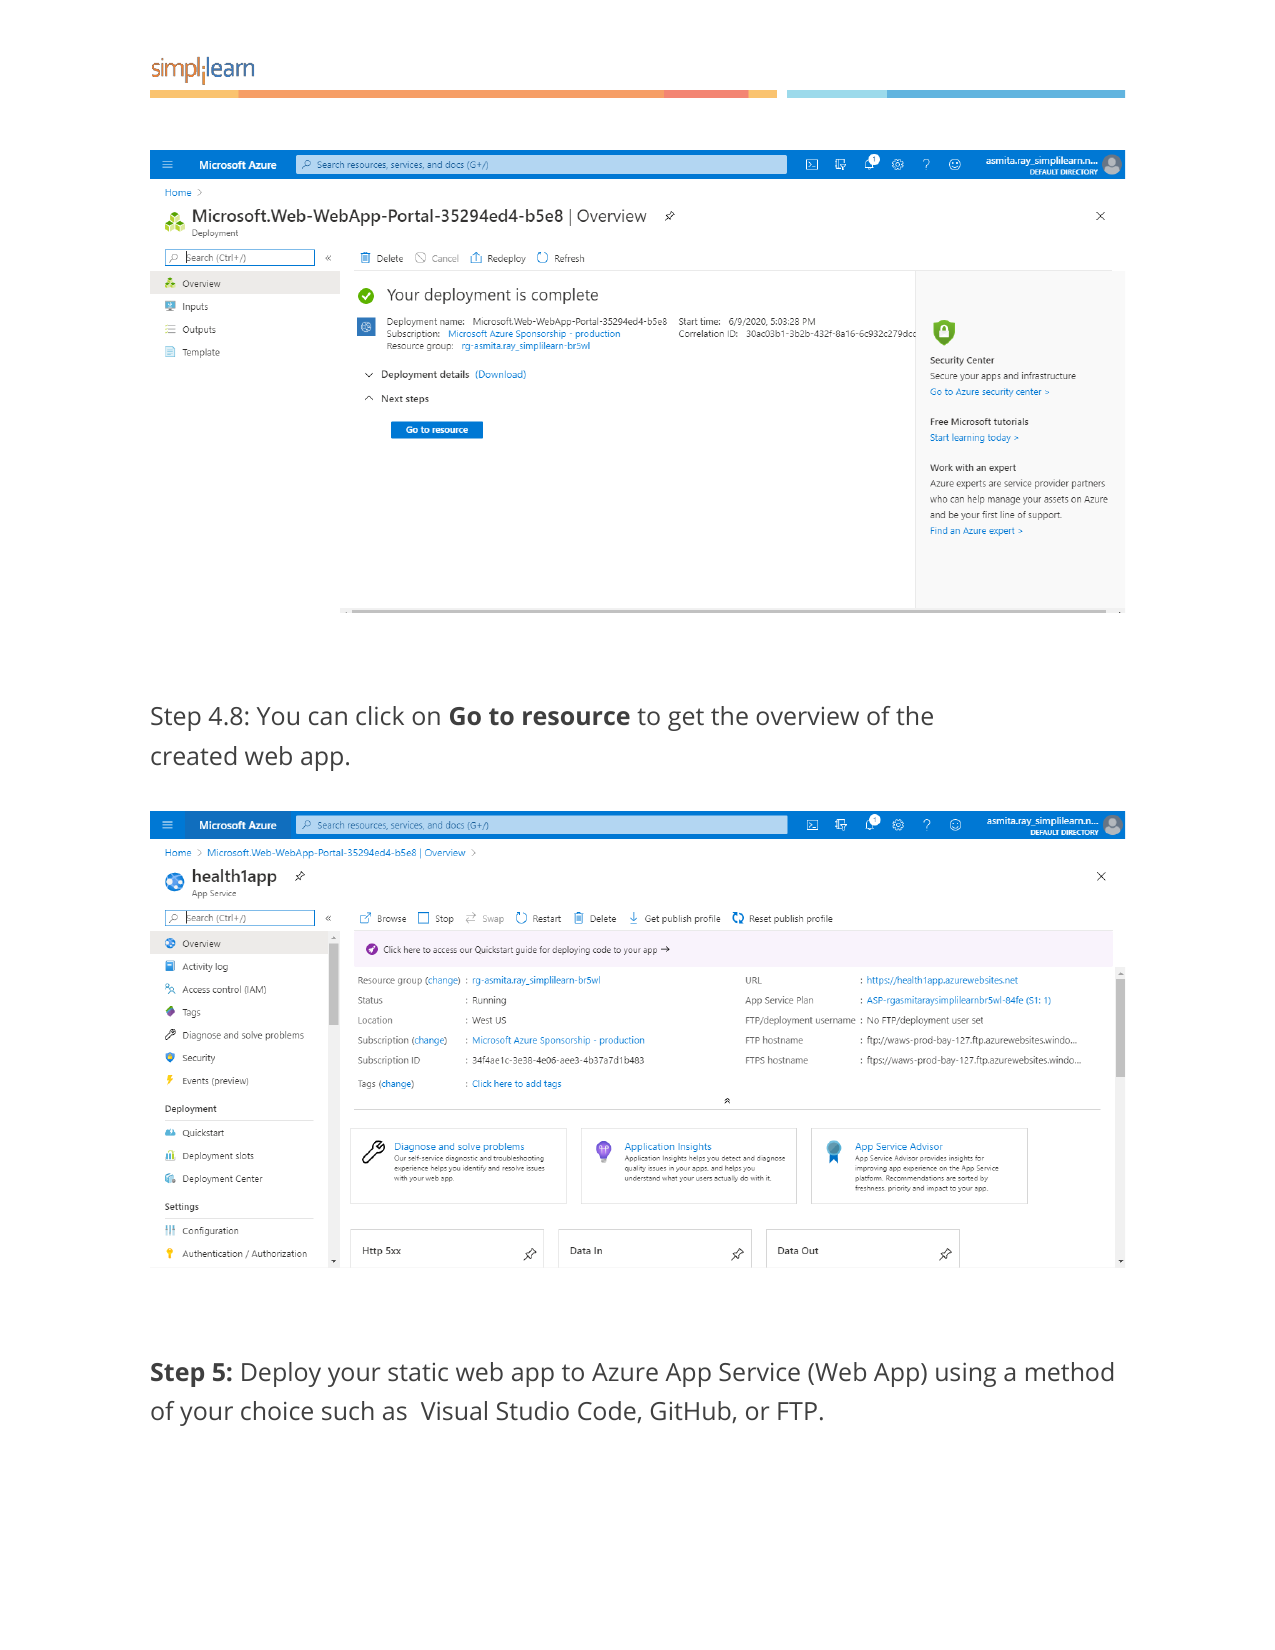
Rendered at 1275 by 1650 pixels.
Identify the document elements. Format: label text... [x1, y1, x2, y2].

picture [150, 811, 1125, 1268]
picture [150, 150, 1125, 613]
picture [150, 52, 1125, 98]
text Step 4.8: You can click on Go to resource to get the overview of the created web app. [150, 699, 1024, 772]
text Step 5: Deploy your static web app to Azure App Service (Web App) using a method of your choice such as Visual Studio Code, GitHub, or FTP. [150, 1355, 1121, 1428]
